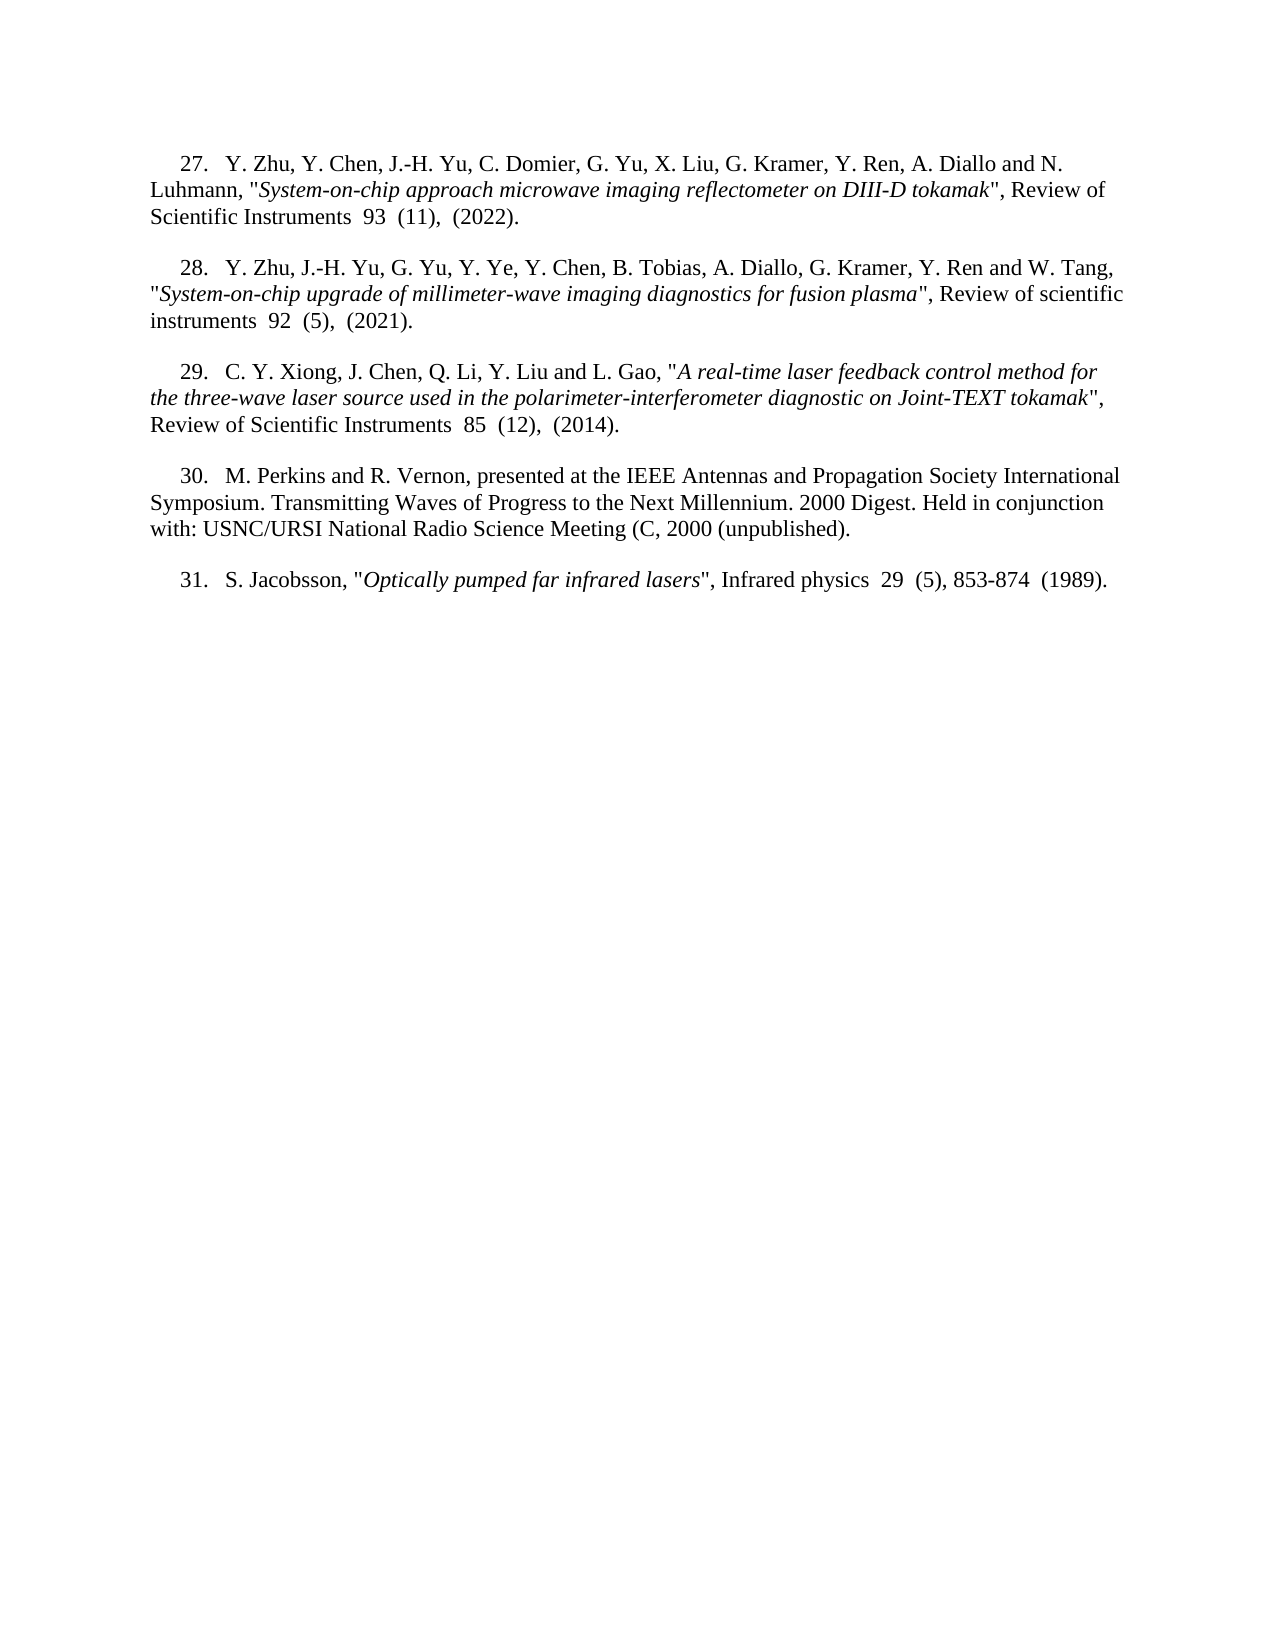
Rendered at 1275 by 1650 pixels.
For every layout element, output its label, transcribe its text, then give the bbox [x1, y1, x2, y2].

text 30. M. Perkins and R. Vernon, presented at the IEEE Antennas and Propagation Society International Symposium. Transmitting Waves of Progress to the Next Millennium. 2000 Digest. Held in conjunction with: USNC/URSI National Radio Science Meeting (C, 2000 (unpublished). [150, 462, 1125, 541]
text 27. Y. Zhu, Y. Chen, J.-H. Yu, C. Domier, G. Yu, X. Liu, G. Kramer, Y. Ren, A. Diallo and N. Luhmann, "System-on-chip approach microwave imaging reflectometer on DIII-D tokamak", Review of Scientific Instruments 93 (11), (2022). [150, 150, 1125, 229]
text 29. C. Y. Xiong, J. Chen, Q. Li, Y. Liu and L. Gao, "A real-time laser feedback control method for the three-wave laser source used in the polarimeter-interferometer diagnostic on Joint-TEXT tokamak", Review of Scientific Instruments 85 (12), (2014). [150, 358, 1125, 437]
text 28. Y. Zhu, J.-H. Yu, G. Yu, Y. Ye, Y. Chen, B. Tobias, A. Diallo, G. Kramer, Y. Ren and W. Tang, "System-on-chip upgrade of millimeter-wave imaging diagnostics for fusion plasma", Review of scientific instruments 92 (5), (2021). [150, 254, 1125, 333]
text 31. S. Jacobsson, "Optically pumped far infrared lasers", Infrared physics 29 (5), 853-874 (1989). [150, 566, 1125, 593]
